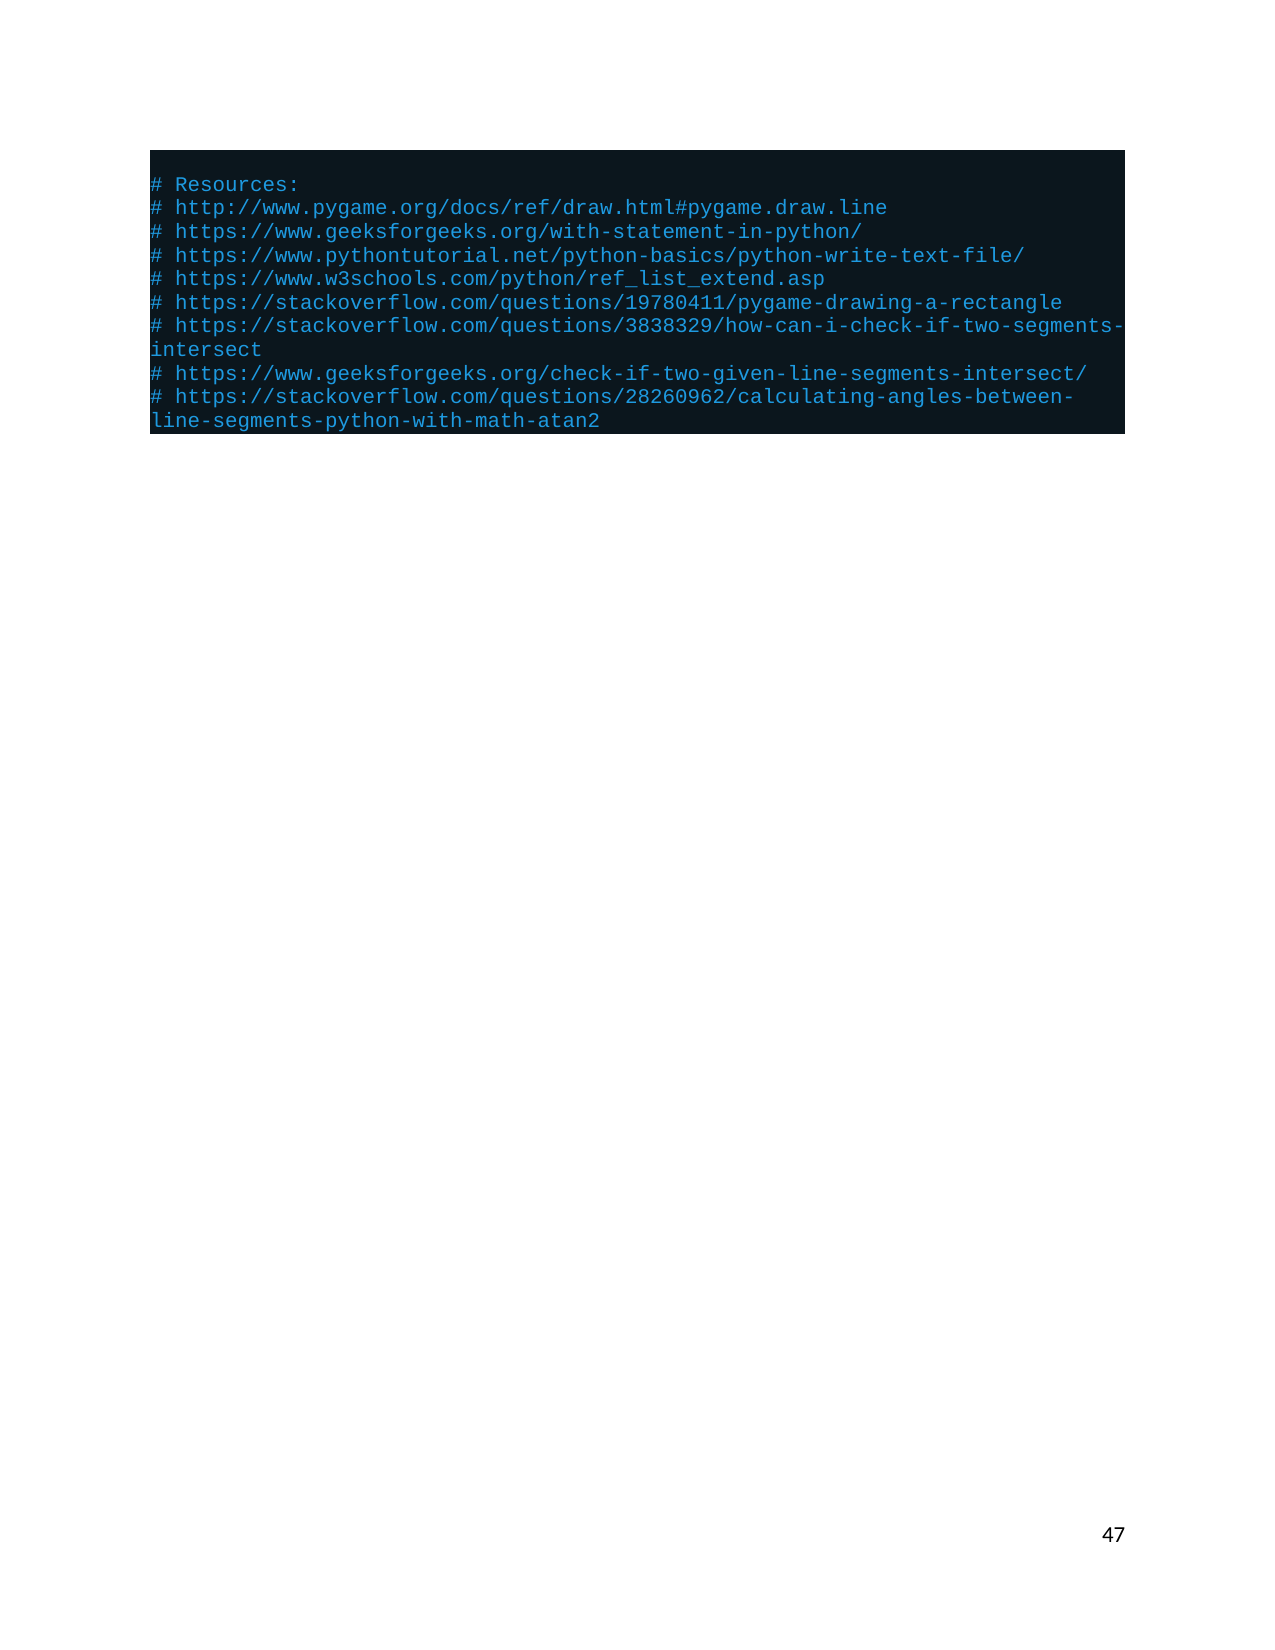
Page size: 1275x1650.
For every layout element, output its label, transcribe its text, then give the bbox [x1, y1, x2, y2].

text # https://stackoverflow.com/questions/28260962/calculating-angles-between-line-segments-python-with-math-atan2 [150, 386, 1125, 434]
text # https://stackoverflow.com/questions/3838329/how-can-i-check-if-two-segments-intersect [150, 316, 1125, 363]
text # Resources: [150, 174, 1125, 197]
text # https://www.geeksforgeeks.org/check-if-two-given-line-segments-intersect/ [150, 363, 1125, 386]
text # https://www.geeksforgeeks.org/with-statement-in-python/ [150, 221, 1125, 244]
text # https://stackoverflow.com/questions/19780411/pygame-drawing-a-rectangle [150, 292, 1125, 316]
text # https://www.w3schools.com/python/ref_list_extend.asp [150, 268, 1125, 292]
text # https://www.pythontutorial.net/python-basics/python-write-text-file/ [150, 244, 1125, 268]
text # http://www.pygame.org/docs/ref/draw.html#pygame.draw.line [150, 197, 1125, 221]
